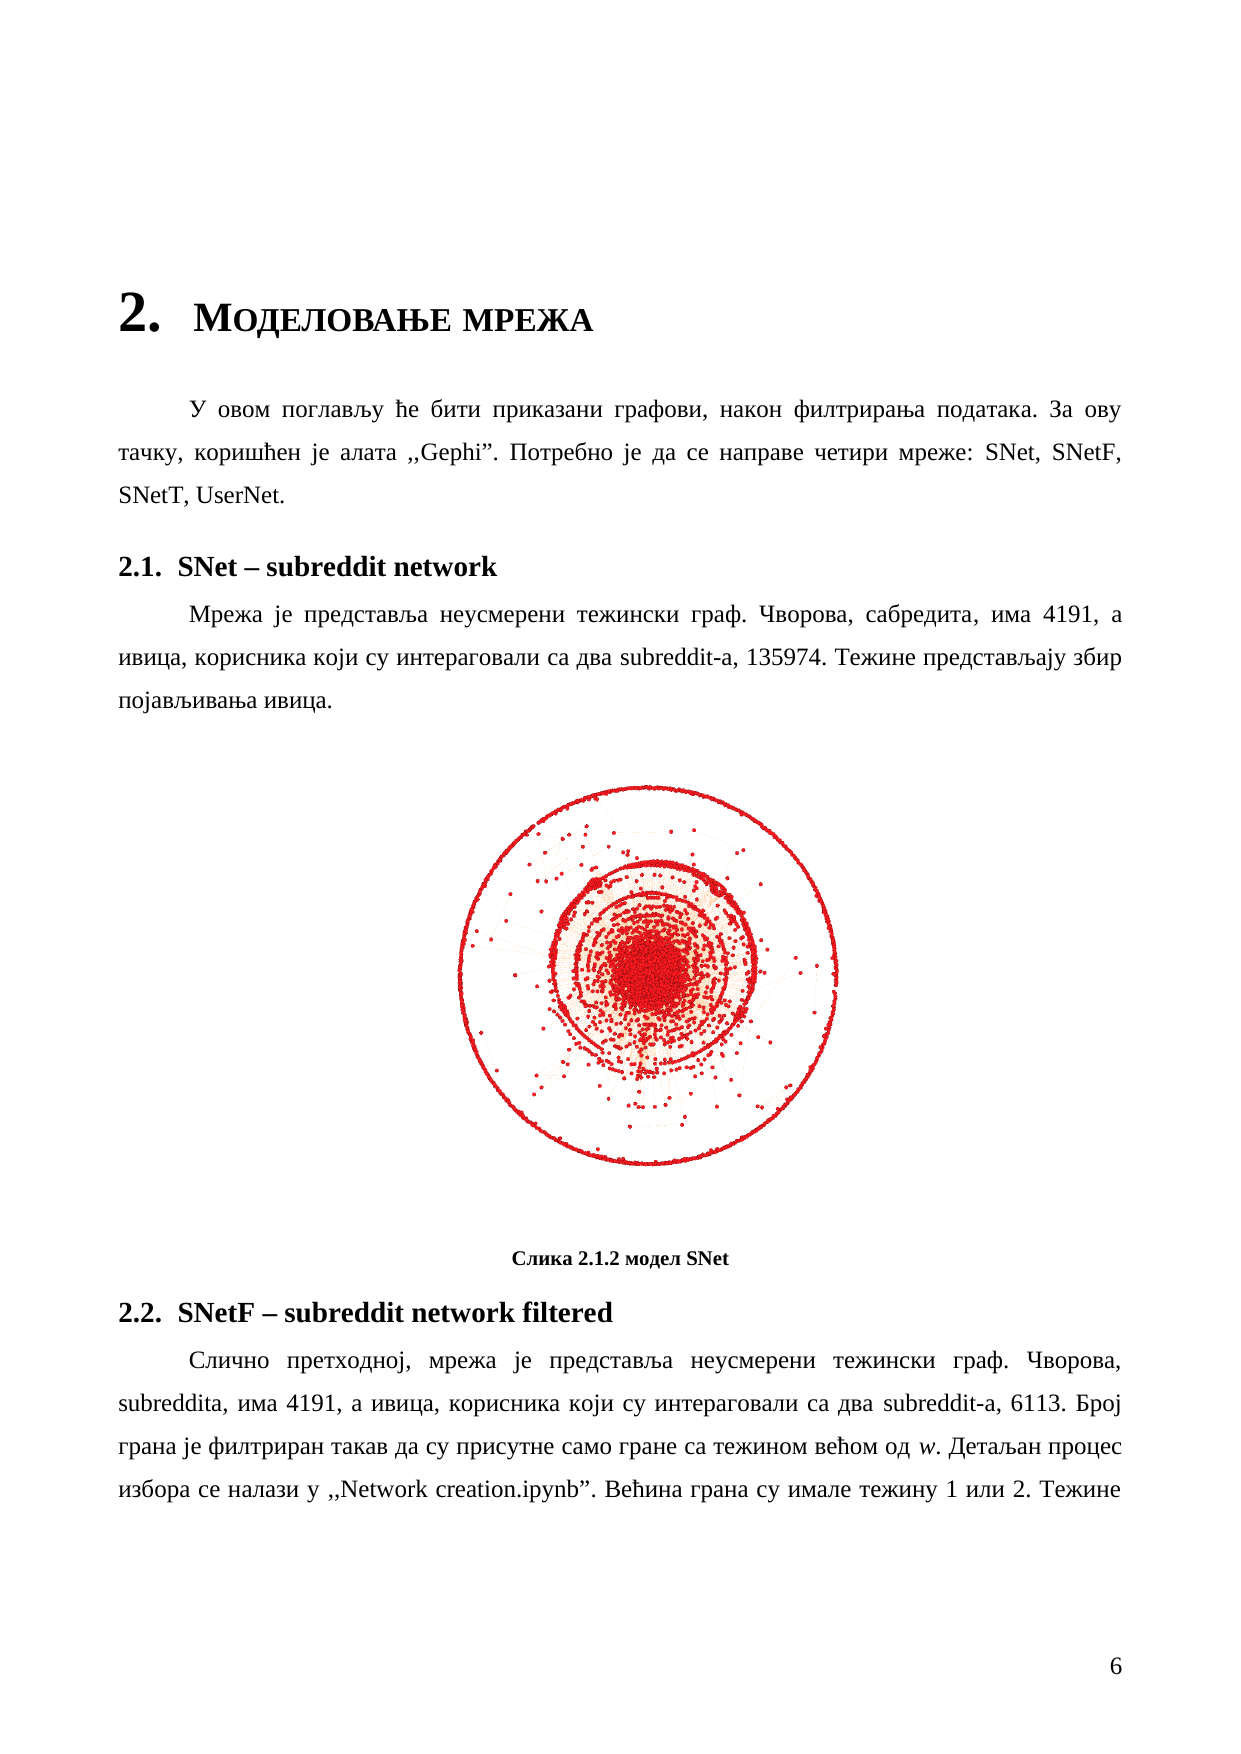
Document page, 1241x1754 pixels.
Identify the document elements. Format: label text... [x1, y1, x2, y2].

text У овом поглављу ће бити приказани графови, након филтрирања података. За ову тачку, коришћен је алата ,,Gephi”. Потребно је да се направе четири мреже: SNet, SNetF, SNetT, UserNet. [118, 394, 1122, 509]
picture [416, 740, 895, 1219]
text Мрежа је представља неусмерени тежински граф. Чворова, сабредита, има 4191, а ивица, корисника који су интераговали са два subreddit-a, 135974. Тежине представљају збир појављивања ивица. [118, 599, 1122, 714]
subtitle Моделовање мрежа [118, 277, 1122, 344]
subtitle SNet – subreddit network [118, 549, 1122, 582]
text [118, 1345, 1122, 1503]
subtitle SNetF – subreddit network filtered [118, 1295, 1122, 1328]
